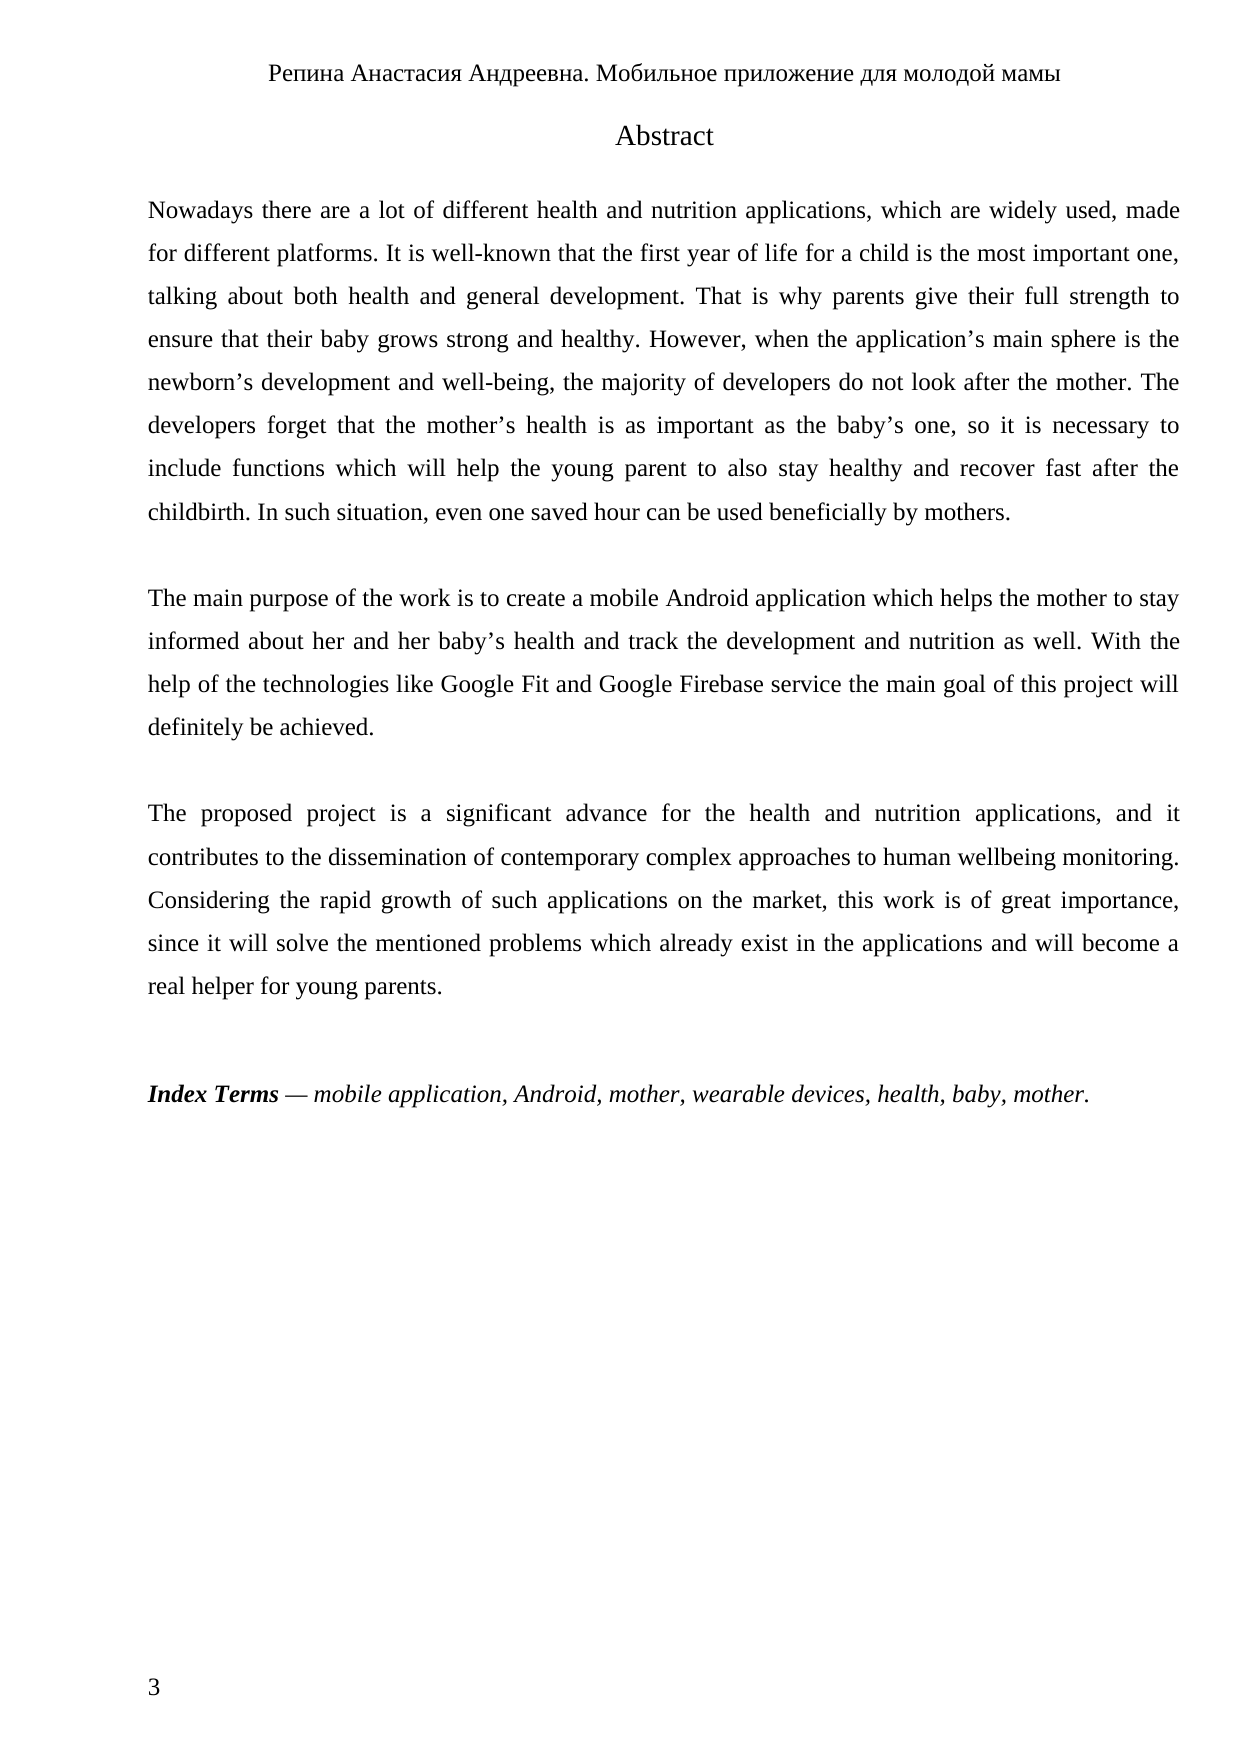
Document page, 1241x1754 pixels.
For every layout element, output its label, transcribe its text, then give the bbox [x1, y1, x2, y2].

text The proposed project is a significant advance for the health and nutrition applications, and it contributes to the dissemination of contemporary complex approaches to human wellbeing monitoring. Considering the rapid growth of such applications on the market, this work is of great importance, since it will solve the mentioned problems which already exist in the applications and will become a real helper for young parents. [148, 798, 1181, 1000]
text The main purpose of the work is to create a mobile Android application which helps the mother to stay informed about her and her baby’s health and track the development and nutrition as well. With the help of the technologies like Google Fit and Google Firebase service the main goal of this project will definitely be achieved. [148, 583, 1181, 741]
text Index Terms — mobile application, Android, mother, wearable devices, health, baby, mother. [148, 1079, 1181, 1108]
text Nowadays there are a lot of different health and nutrition applications, which are widely used, made for different platforms. It is well-known that the first year of life for a child is the most important one, talking about both health and general development. That is why parents give their full strength to ensure that their baby grows strong and healthy. However, when the application’s main sphere is the newborn’s development and well-being, the majority of developers do not look after the mother. The developers forget that the mother’s health is as important as the baby’s one, so it is necessary to include functions which will help the young parent to also stay healthy and recover fast after the childbirth. In such situation, even one saved hour can be used beneficially by mothers. [148, 195, 1181, 525]
subtitle Abstract [148, 118, 1181, 152]
